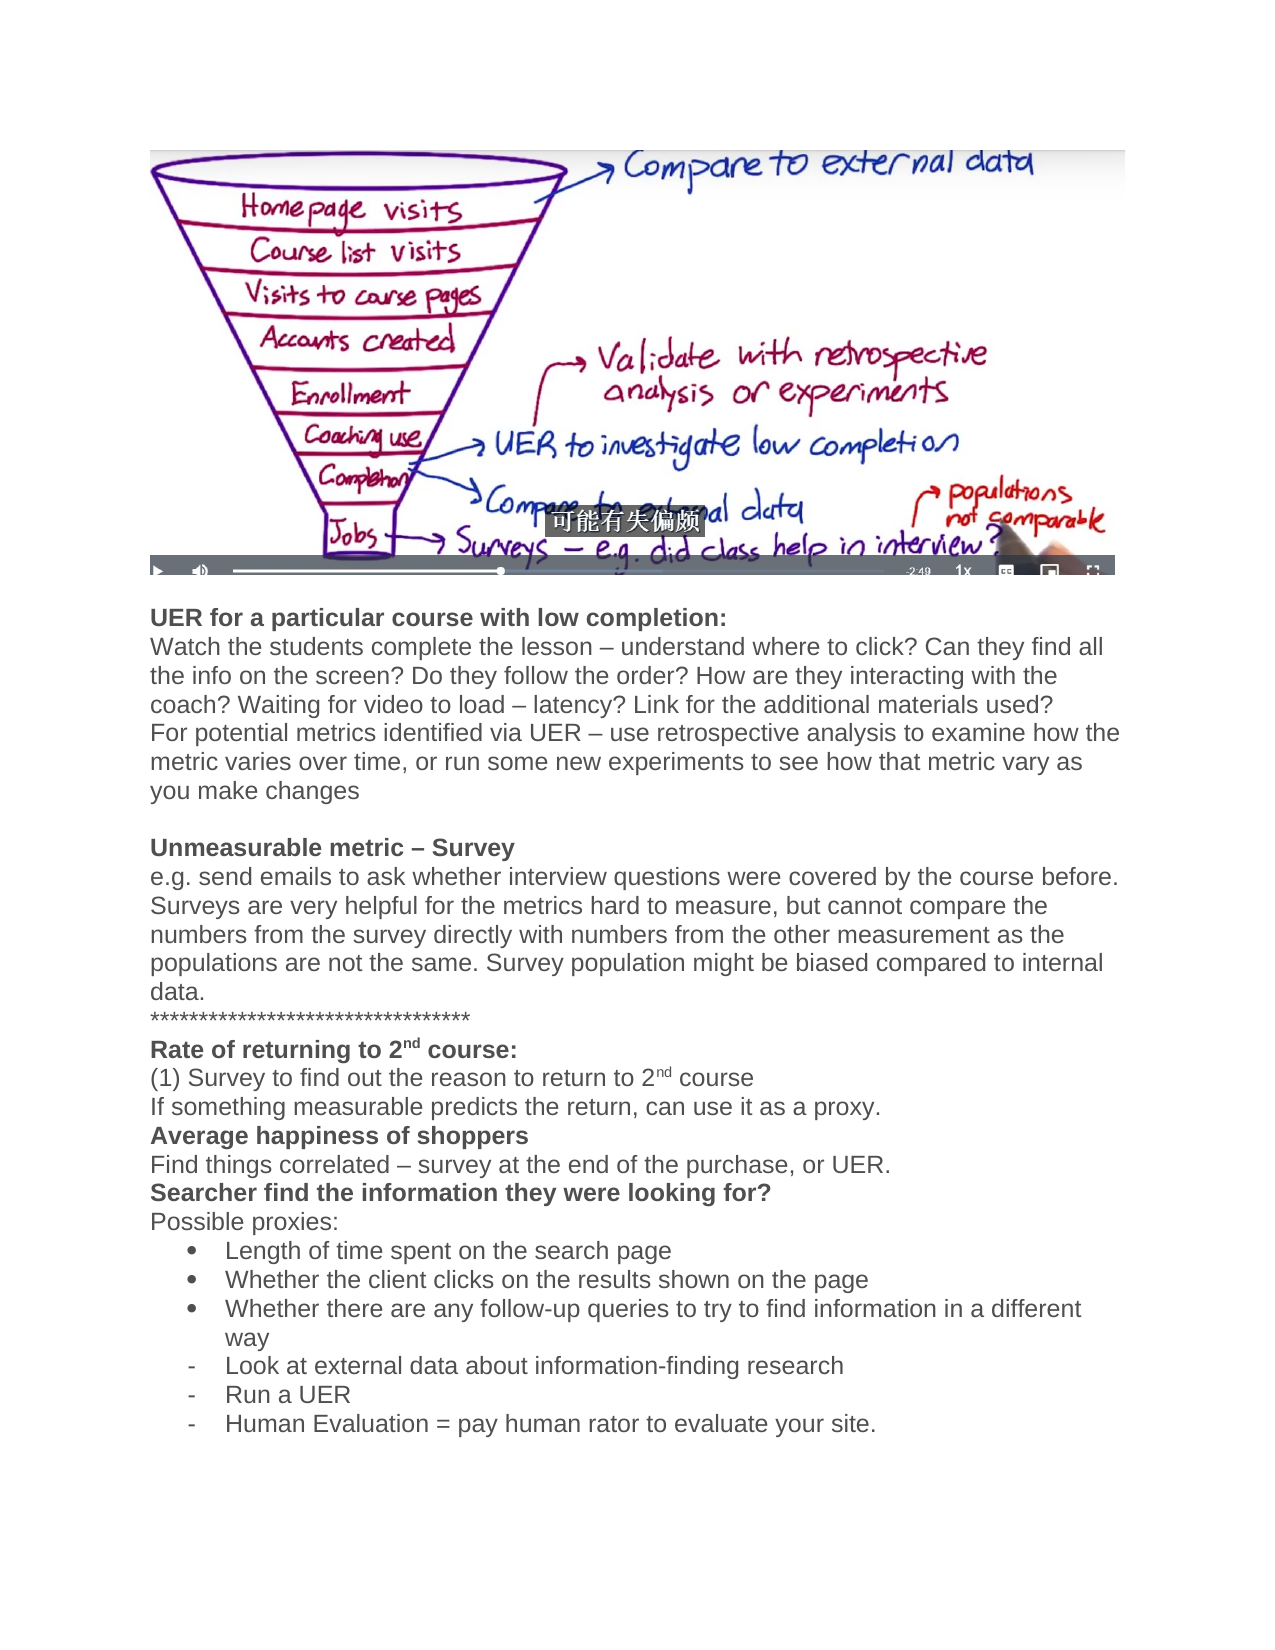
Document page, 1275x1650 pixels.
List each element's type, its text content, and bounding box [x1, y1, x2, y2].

text For potential metrics identified via UER – use retrospective analysis to examine how the metric varies over time, or run some new experiments to see how that metric vary as you make changes [150, 718, 1125, 805]
text Searcher find the information they were looking for? [150, 1178, 1125, 1207]
list Whether there are any follow-up queries to try to find information in a different way [187, 1294, 1125, 1351]
text Find things correlated – survey at the end of the purchase, or UER. [150, 1150, 1125, 1178]
list Look at external data about information-finding research [187, 1351, 1125, 1380]
text Watch the students complete the lesson – understand where to click? Can they find all the info on the screen? Do they follow the order? How are they interacting with the coach? Waiting for video to load – latency? Link for the additional materials used? [150, 632, 1125, 718]
list Run a UER [187, 1380, 1125, 1409]
text ********************************* [150, 1006, 1125, 1035]
list Human Evaluation = pay human rator to evaluate your site. [187, 1409, 1125, 1437]
text If something measurable predicts the return, can use it as a proxy. [150, 1092, 1125, 1121]
text Surveys are very helpful for the metrics hard to measure, but cannot compare the numbers from the survey directly with numbers from the other measurement as the populations are not the same. Survey population might be biased compared to internal data. [150, 891, 1125, 1006]
text Average happiness of shoppers [150, 1121, 1125, 1150]
text Possible proxies: [150, 1207, 1125, 1236]
picture [150, 150, 1125, 575]
text (1) Survey to find out the reason to return to 2nd course [150, 1063, 1125, 1092]
list Whether the client clicks on the results shown on the page [187, 1265, 1125, 1294]
text e.g. send emails to ask whether interview questions were covered by the course before. [150, 862, 1125, 891]
text UER for a particular course with low completion: [150, 603, 1125, 632]
list Length of time spent on the search page [187, 1236, 1125, 1265]
text Unmeasurable metric – Survey [150, 833, 1125, 862]
text Rate of returning to 2nd course: [150, 1035, 1125, 1063]
